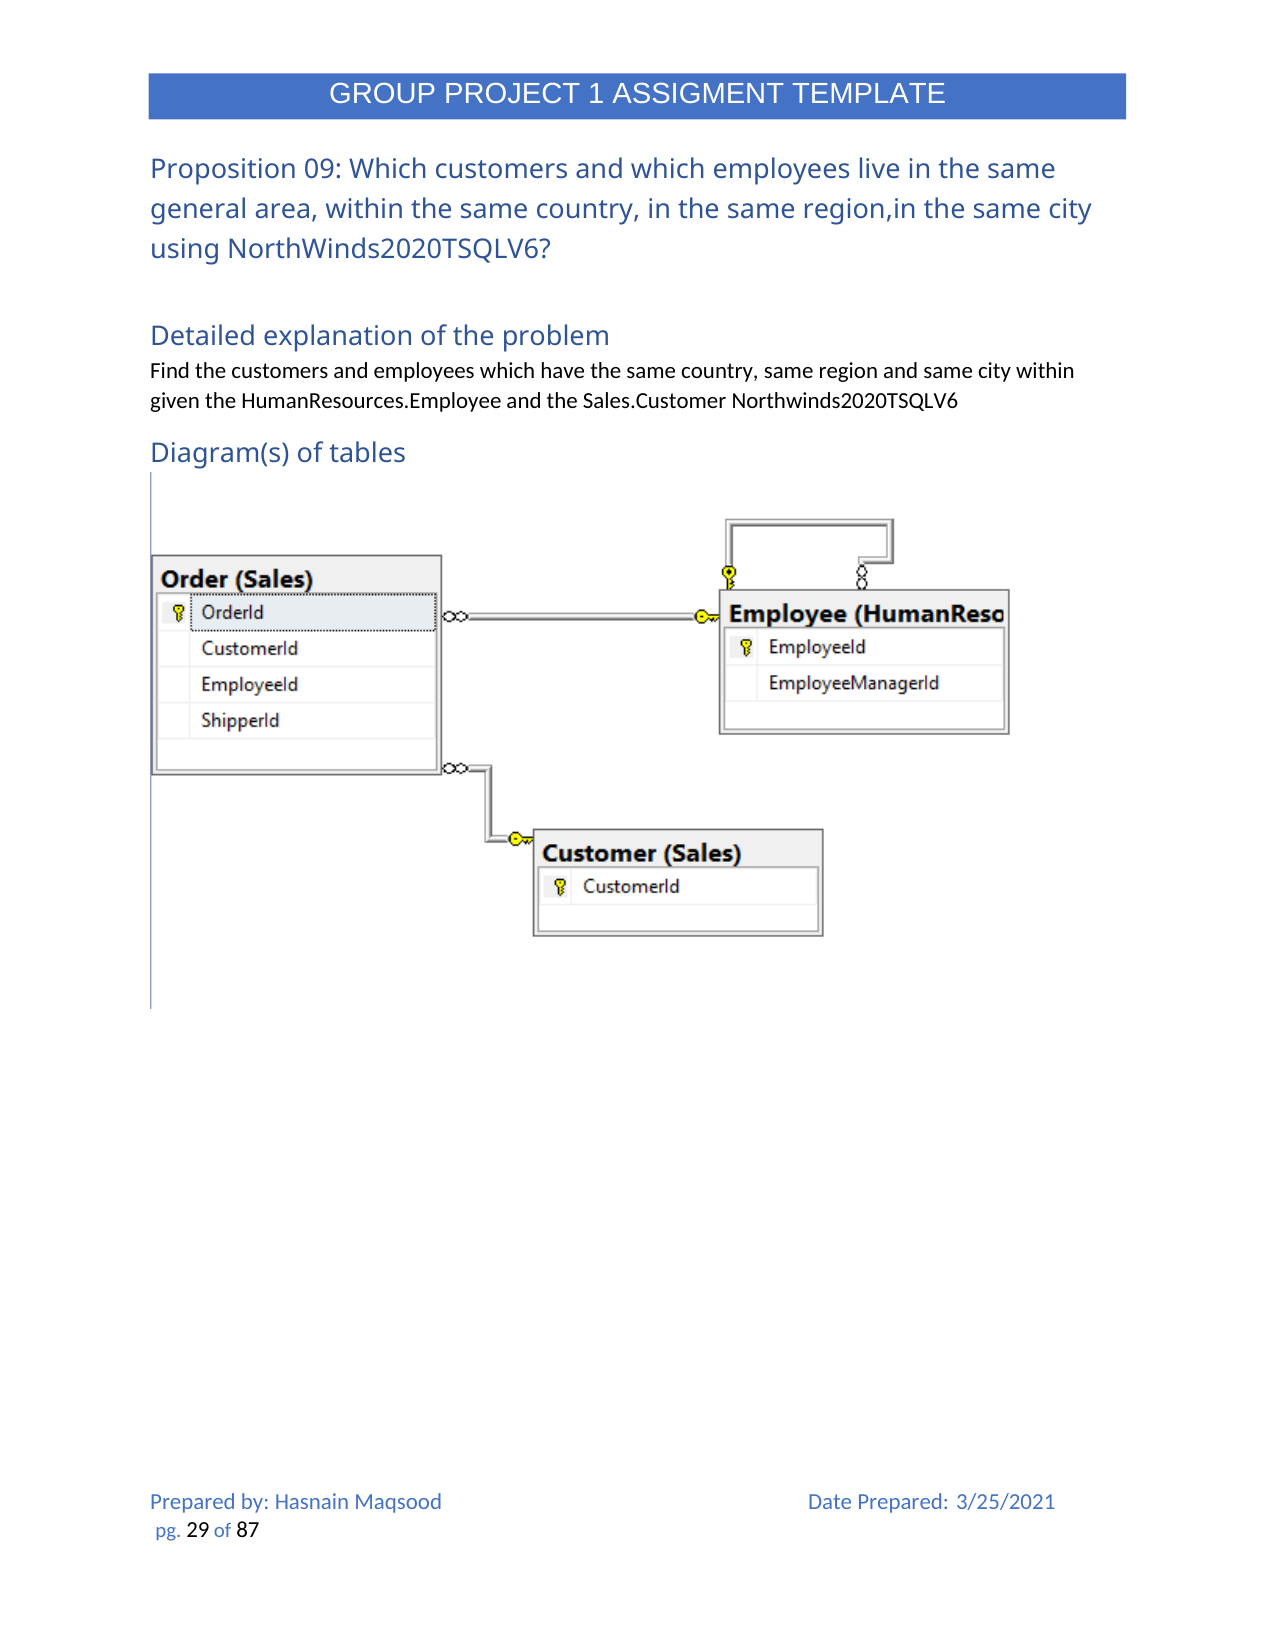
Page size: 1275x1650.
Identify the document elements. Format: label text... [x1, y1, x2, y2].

text Find the customers and employees which have the same country, same region and same city within given the HumanResources.Employee and the Sales.Customer Northwinds2020TSQLV6 [150, 356, 1125, 414]
subtitle Diagram(s) of tables [150, 433, 1125, 470]
subtitle Proposition 09: Which customers and which employees live in the same general area, within the same country, in the same region,in the same city using NorthWinds2020TSQLV6? [150, 150, 1125, 266]
subtitle Detailed explanation of the problem [150, 316, 1125, 353]
picture [150, 472, 1085, 1009]
